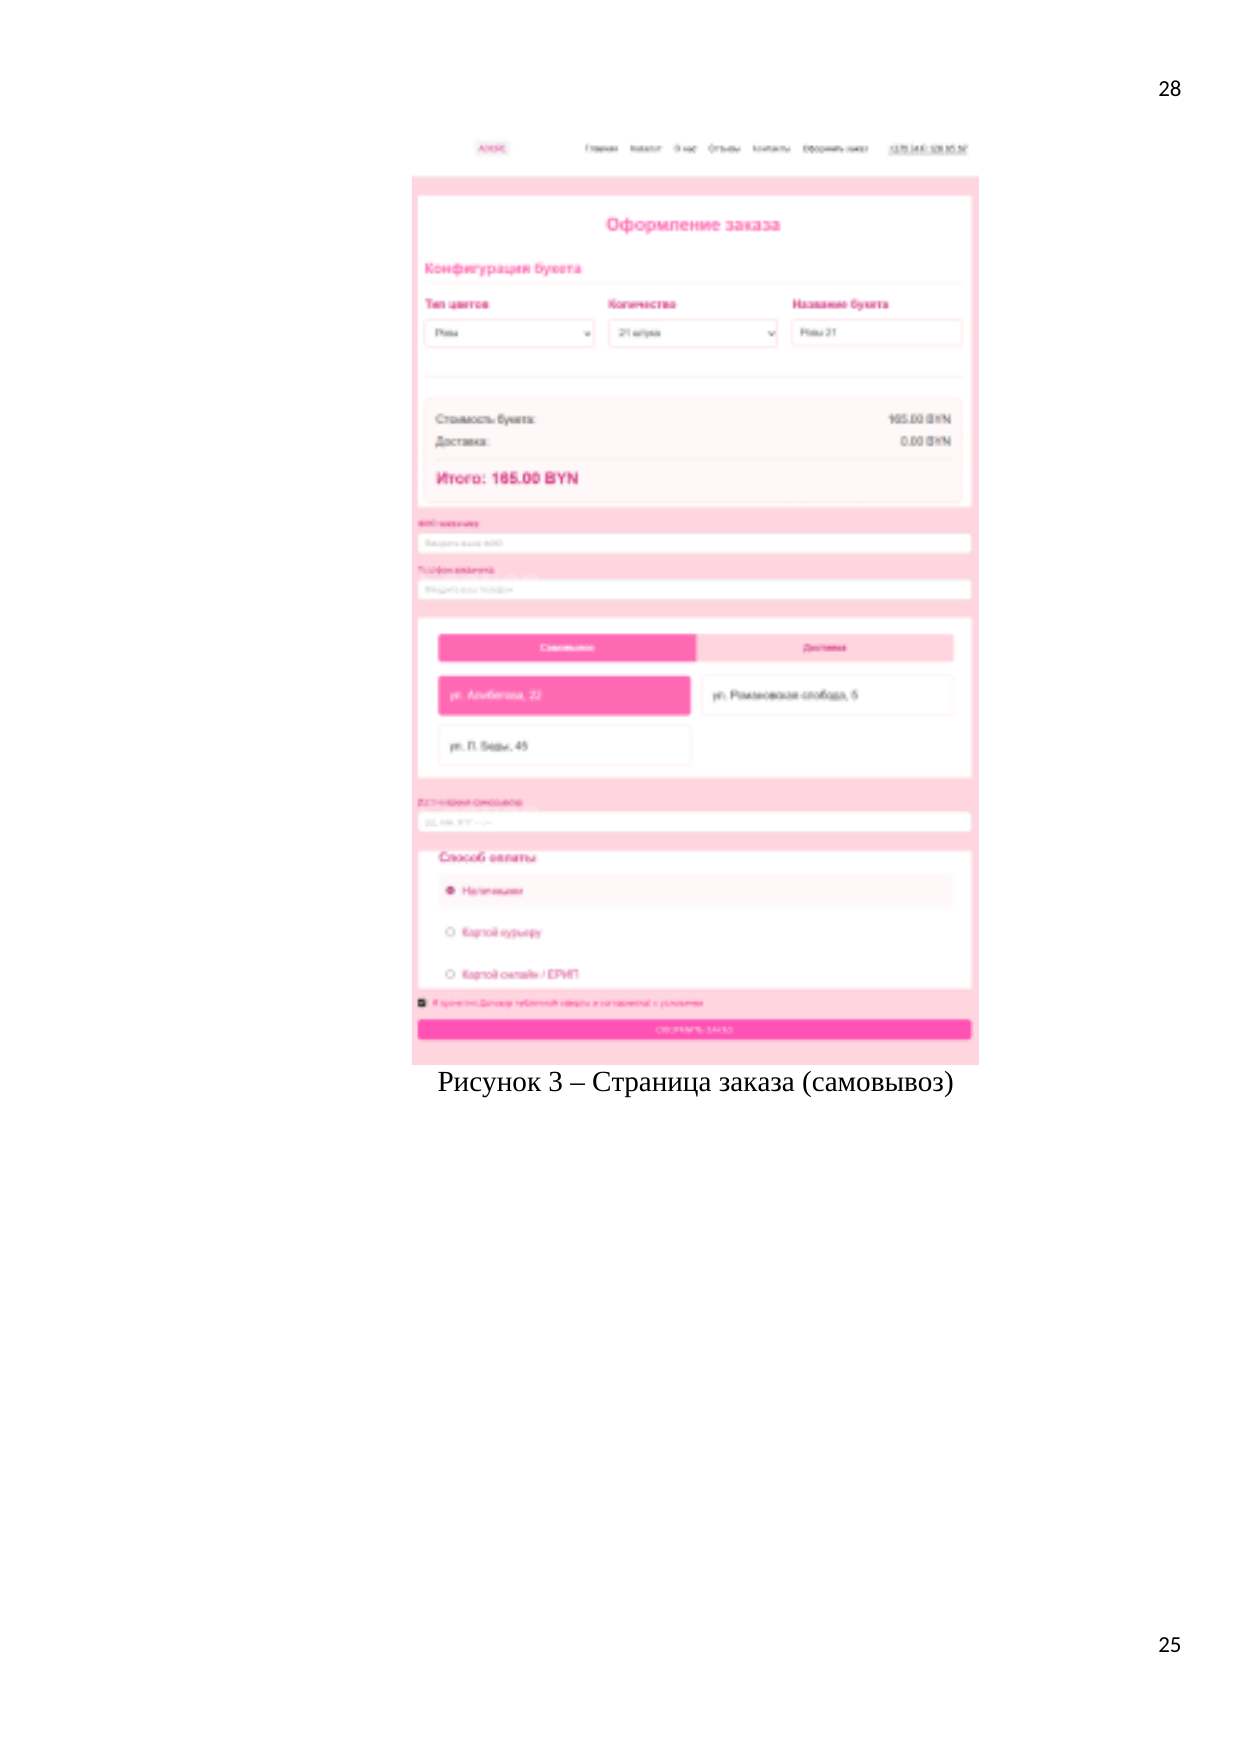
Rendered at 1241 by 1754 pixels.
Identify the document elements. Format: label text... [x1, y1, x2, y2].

text 25 [136, 1630, 1181, 1658]
text Рисунок 3 – Страница заказа (самовывоз) [136, 1064, 1181, 1098]
picture [411, 130, 979, 1065]
